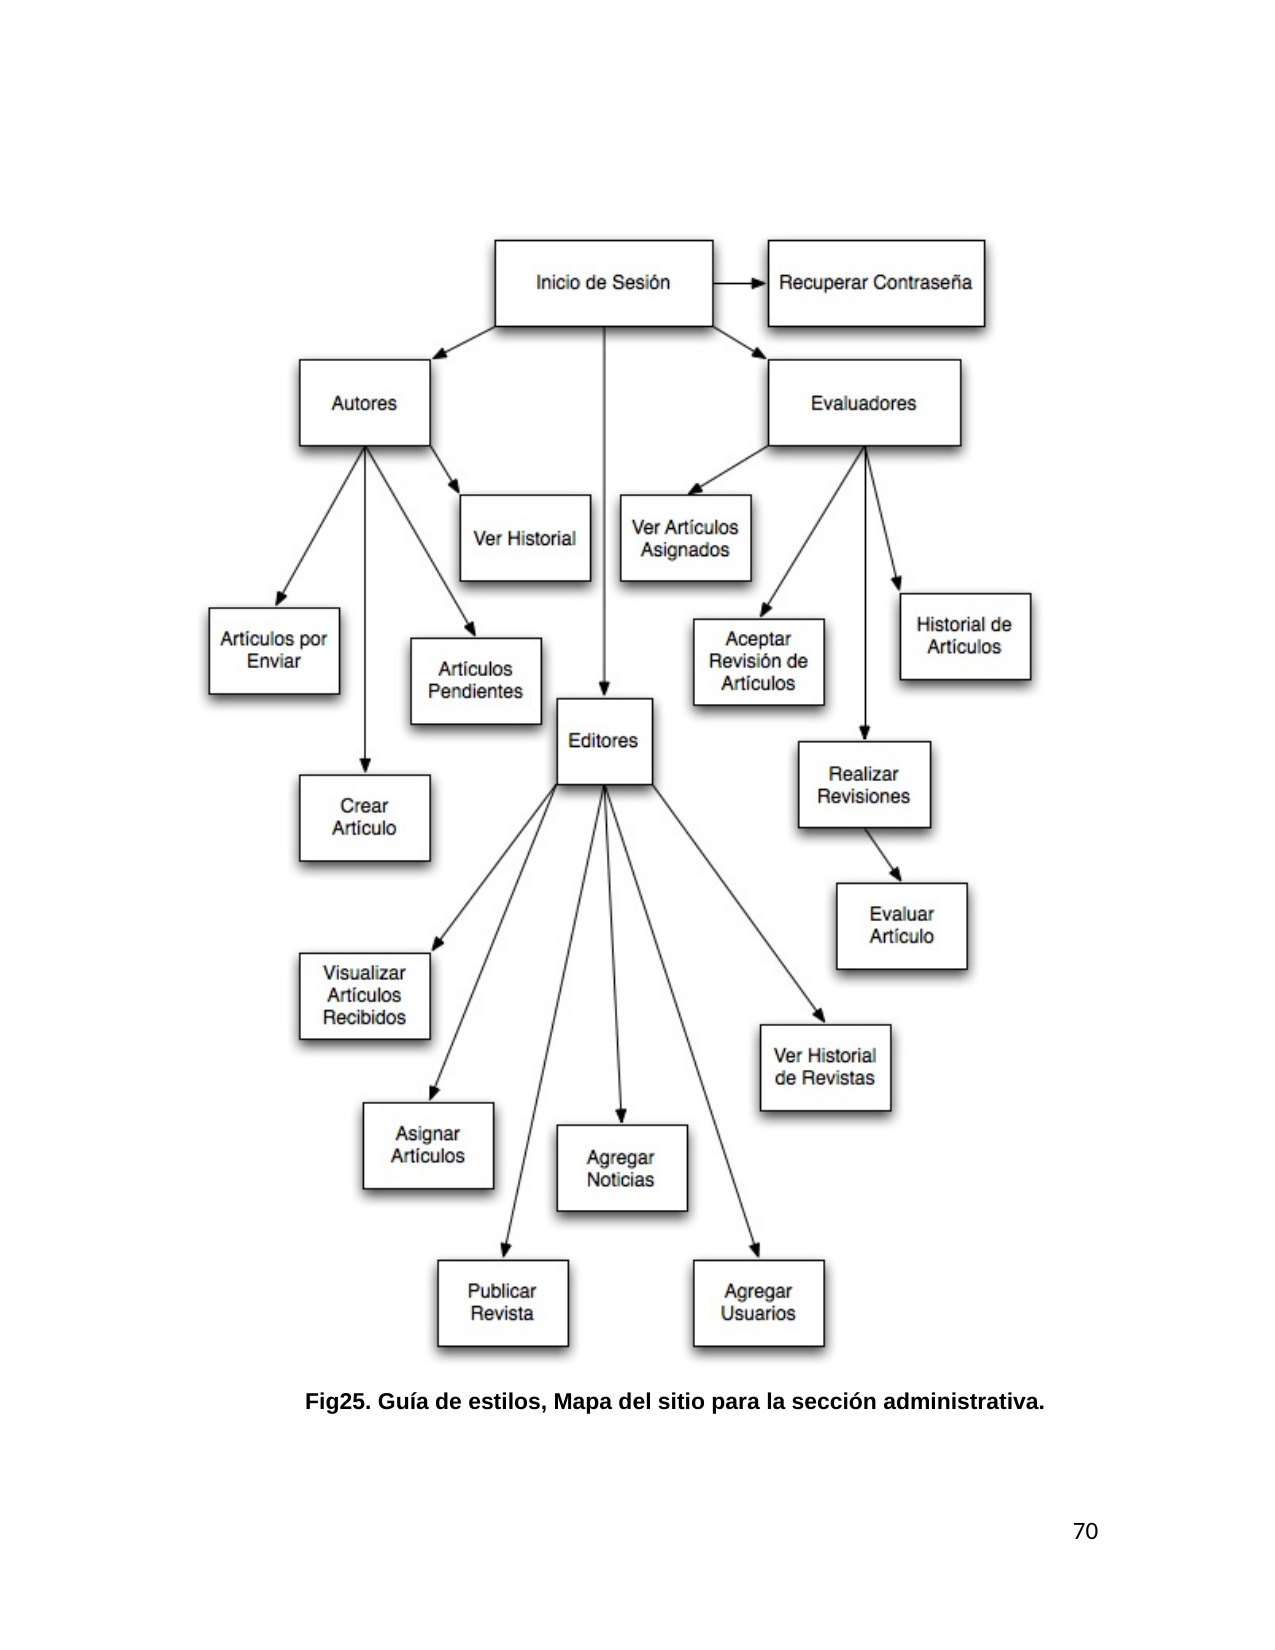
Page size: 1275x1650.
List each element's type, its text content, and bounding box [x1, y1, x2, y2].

picture [177, 213, 1062, 1384]
list Fig25. Guía de estilos, Mapa del sitio para la sección administrativa. [252, 1388, 1098, 1414]
